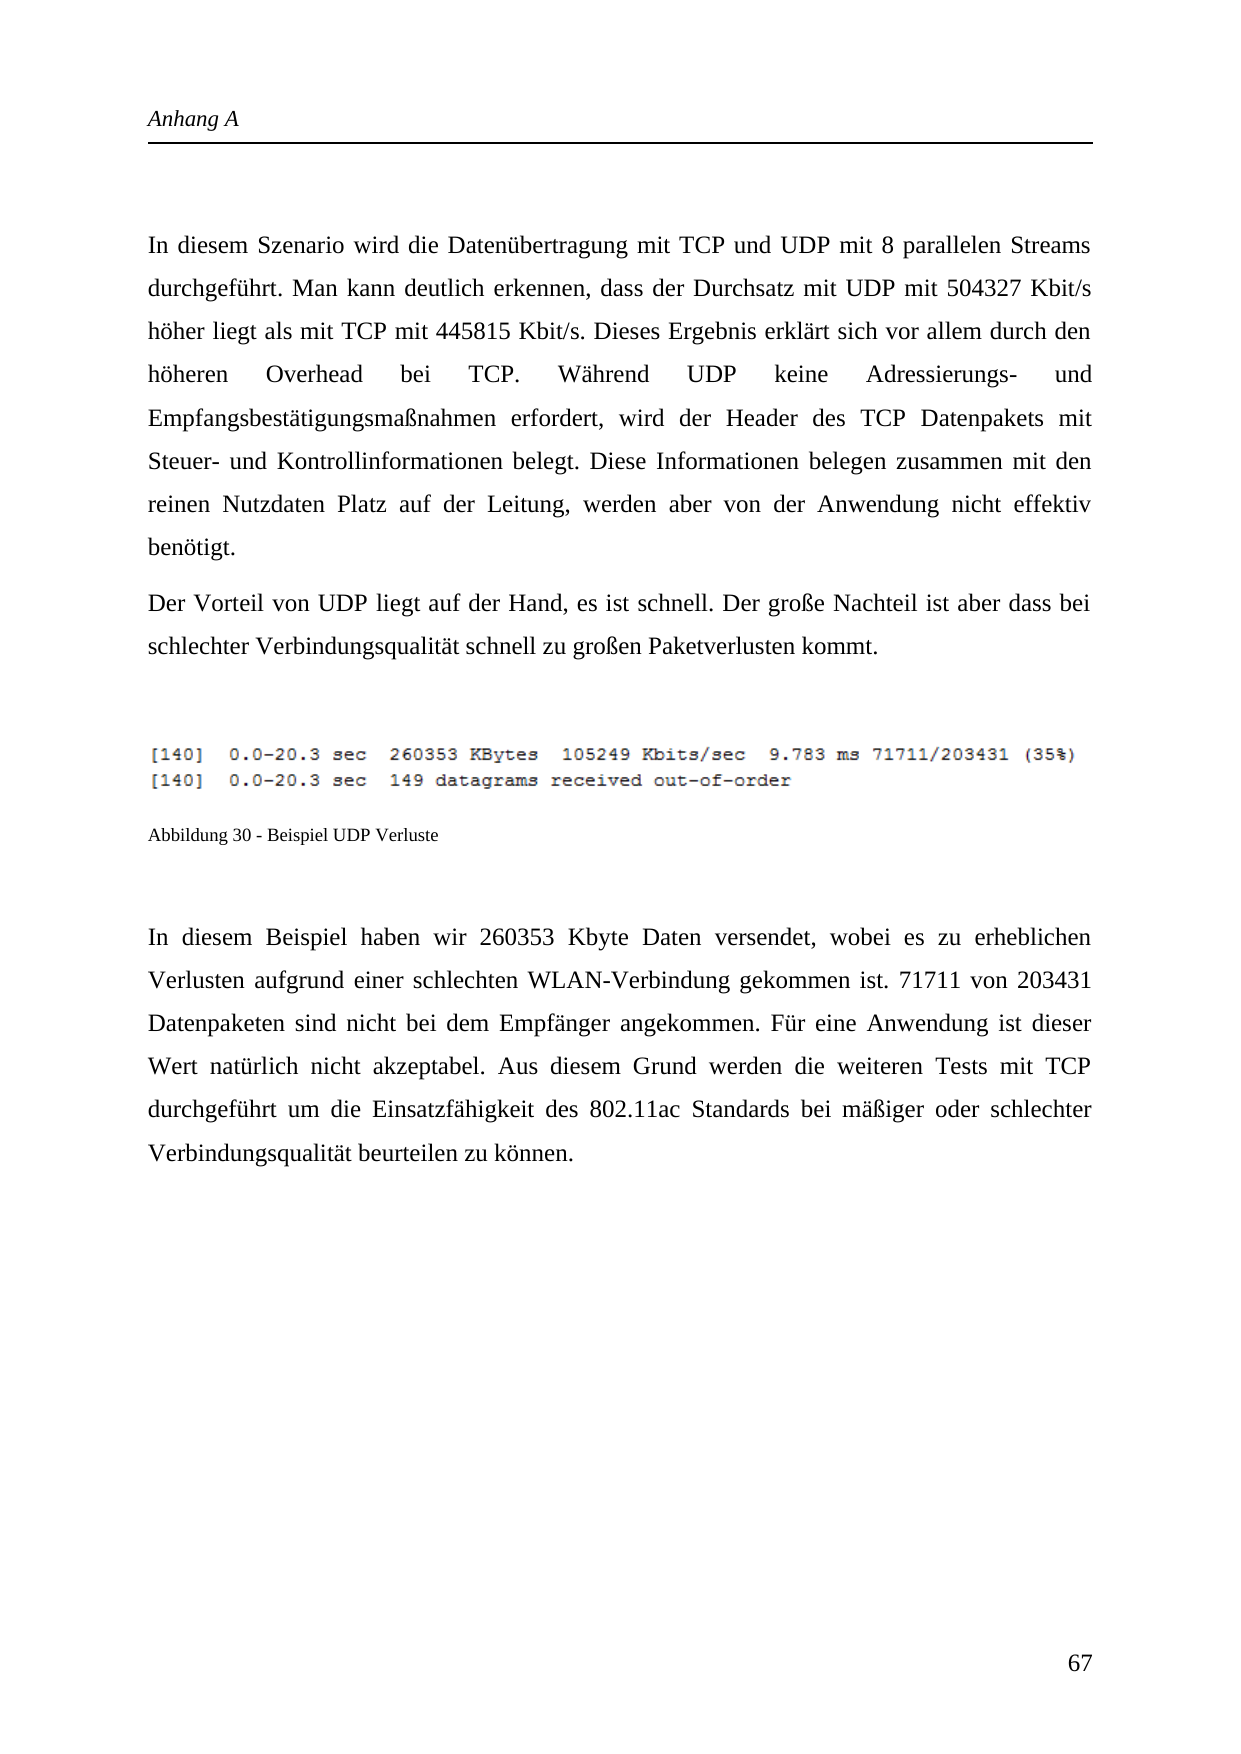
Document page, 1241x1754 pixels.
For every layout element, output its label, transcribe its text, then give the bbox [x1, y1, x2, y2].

text In diesem Beispiel haben wir 260353 Kbyte Daten versendet, wobei es zu erheblichen Verlusten aufgrund einer schlechten WLAN-Verbindung gekommen ist. 71711 von 203431 Datenpaketen sind nicht bei dem Empfänger angekommen. Für eine Anwendung ist dieser Wert natürlich nicht akzeptabel. Aus diesem Grund werden die weiteren Tests mit TCP durchgeführt um die Einsatzfähigkeit des 802.11ac Standards bei mäßiger oder schlechter Verbindungsqualität beurteilen zu können. [148, 922, 1093, 1166]
text Abbildung 30 - Beispiel UDP Verluste [148, 824, 1093, 846]
text Der Vorteil von UDP liegt auf der Hand, es ist schnell. Der große Nachteil ist aber dass bei schlechter Verbindungsqualität schnell zu großen Paketverlusten kommt. [148, 588, 1093, 659]
text In diesem Szenario wird die Datenübertragung mit TCP und UDP mit 8 parallelen Streams durchgeführt. Man kann deutlich erkennen, dass der Durchsatz mit UDP mit 504327 Kbit/s höher liegt als mit TCP mit 445815 Kbit/s. Dieses Ergebnis erklärt sich vor allem durch den höheren Overhead bei TCP. Während UDP keine Adressierungs- und Empfangsbestätigungsmaßnahmen erfordert, wird der Header des TCP Datenpakets mit Steuer- und Kontrollinformationen belegt. Diese Informationen belegen zusammen mit den reinen Nutzdaten Platz auf der Leitung, werden aber von der Anwendung nicht effektiv benötigt. [148, 230, 1093, 561]
picture [147, 740, 1093, 799]
